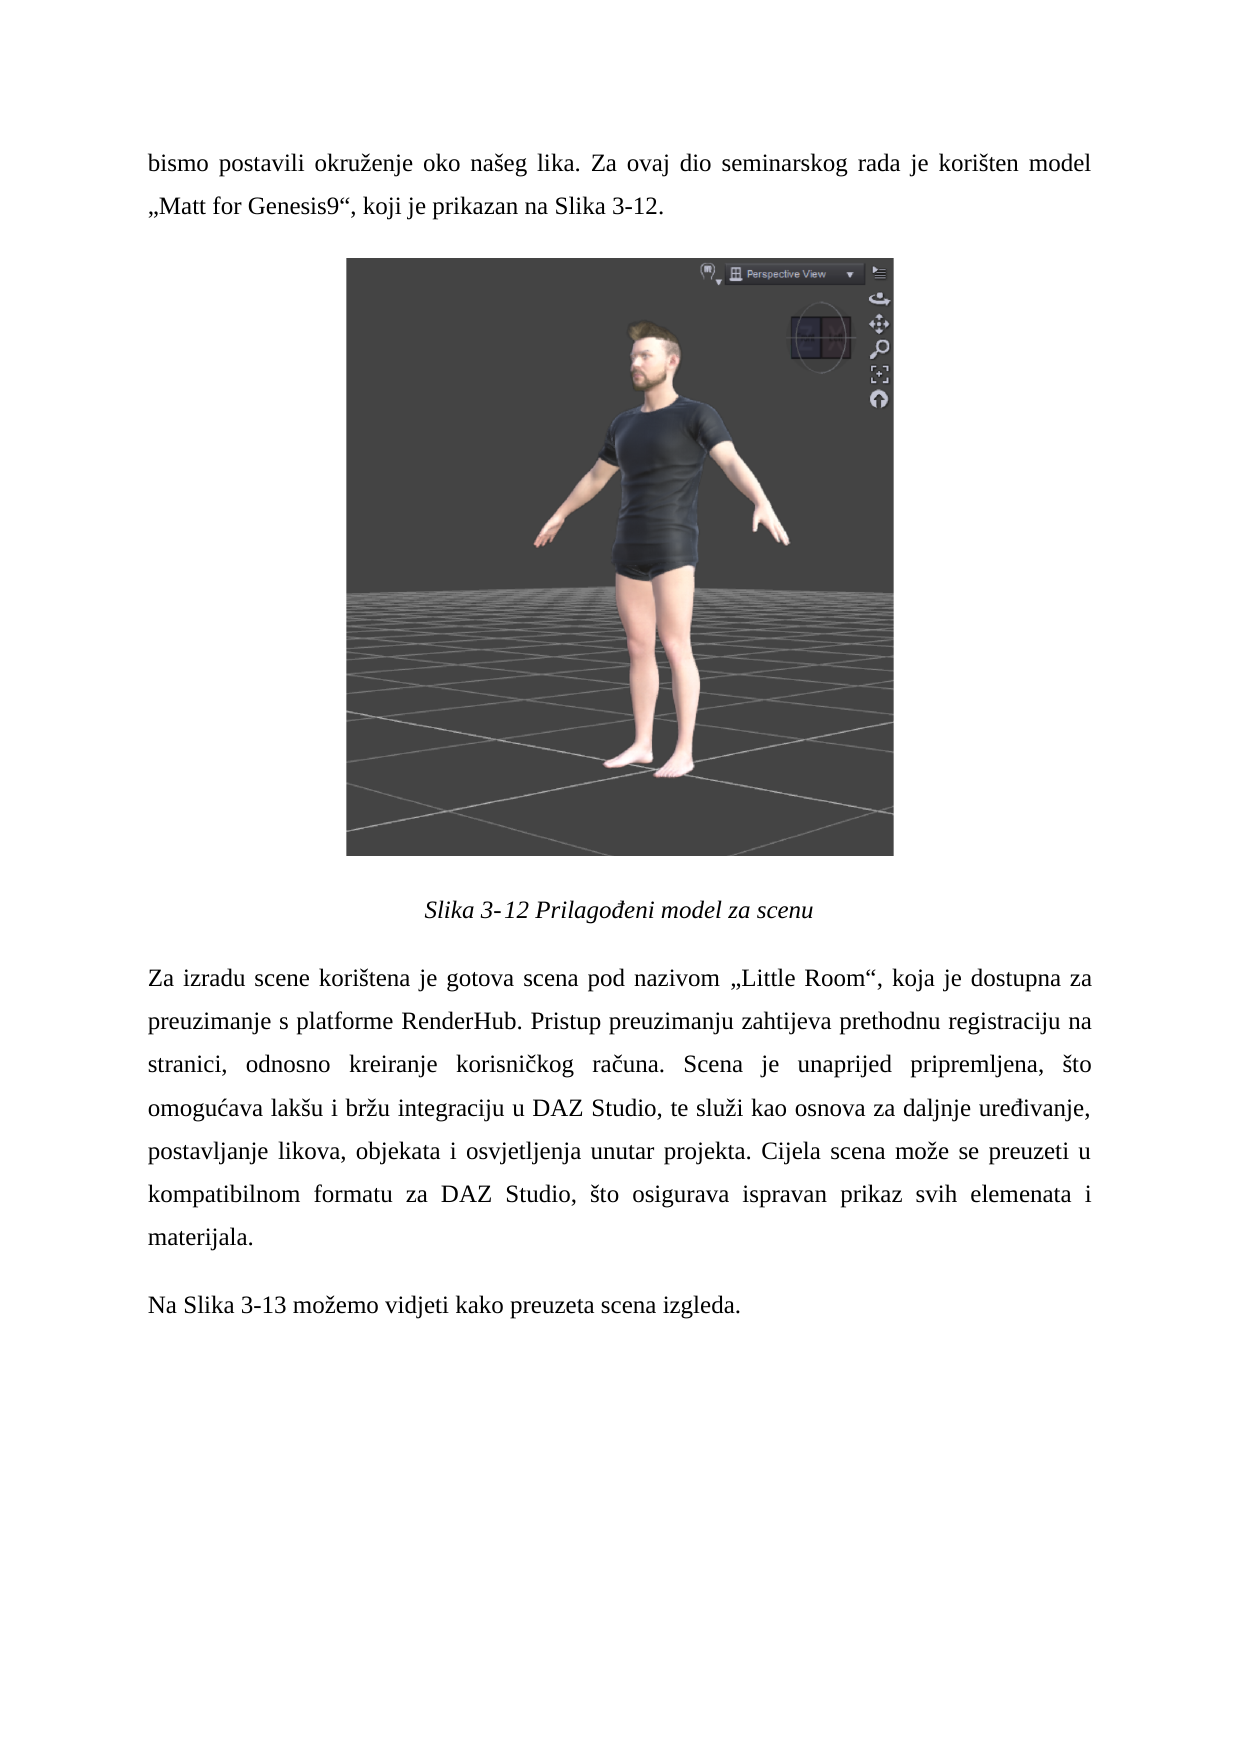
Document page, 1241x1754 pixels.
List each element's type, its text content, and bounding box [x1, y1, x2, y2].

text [148, 148, 1093, 219]
picture [346, 258, 894, 856]
text Za izradu scene korištena je gotova scena pod nazivom „Little Room“, koja je dostupna za preuzimanje s platforme RenderHub. Pristup preuzimanju zahtijeva prethodnu registraciju na stranici, odnosno kreiranje korisničkog računa. Scena je unaprijed pripremljena, što omogućava lakšu i bržu integraciju u DAZ Studio, te služi kao osnova za daljnje uređivanje, postavljanje likova, objekata i osvjetljenja unutar projekta. Cijela scena može se preuzeti u kompatibilnom formatu za DAZ Studio, što osigurava ispravan prikaz svih elemenata i materijala. [148, 963, 1093, 1251]
